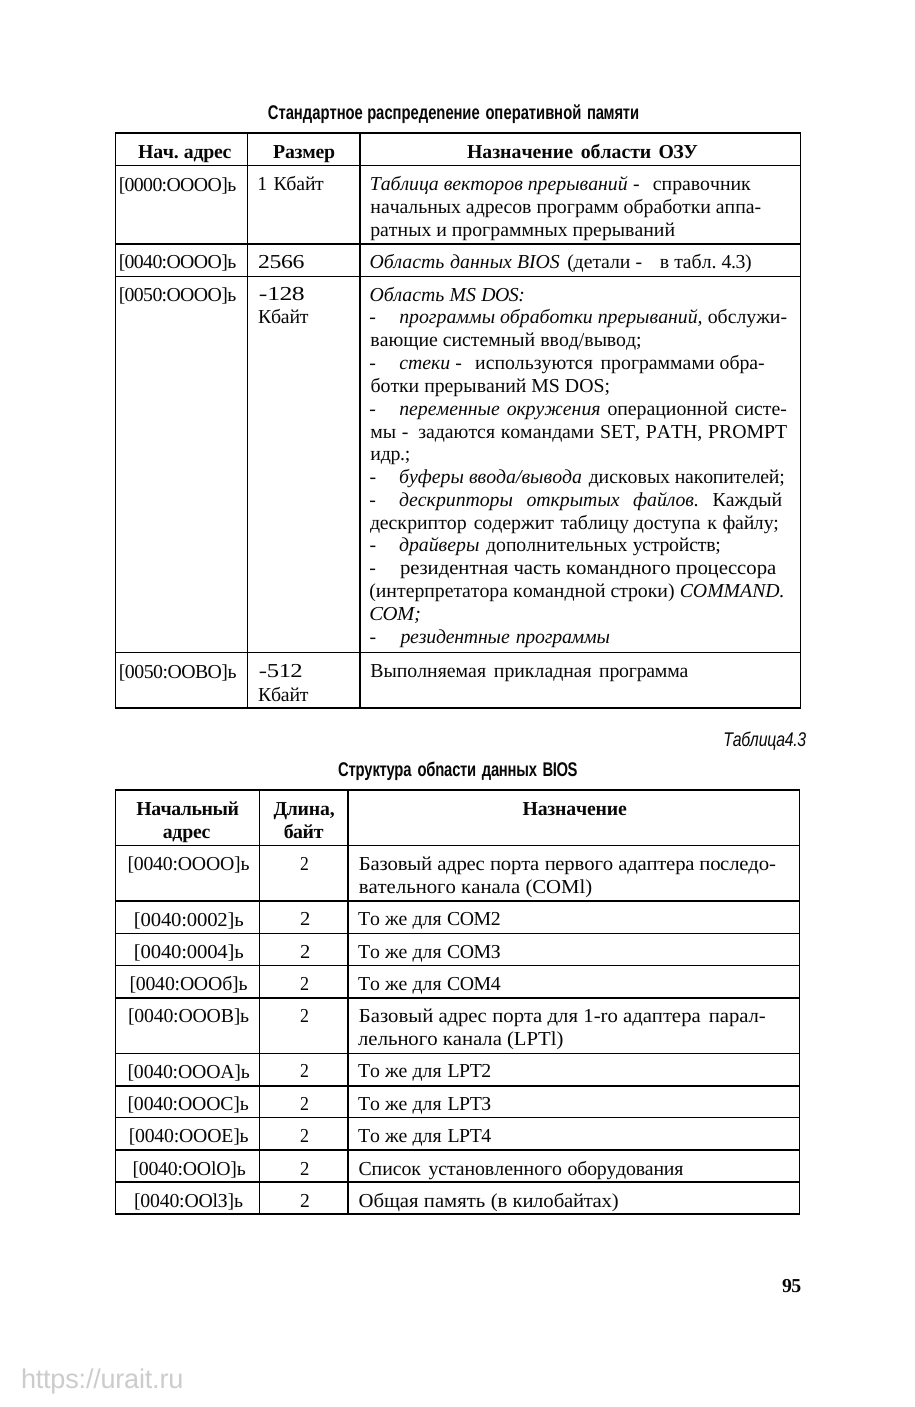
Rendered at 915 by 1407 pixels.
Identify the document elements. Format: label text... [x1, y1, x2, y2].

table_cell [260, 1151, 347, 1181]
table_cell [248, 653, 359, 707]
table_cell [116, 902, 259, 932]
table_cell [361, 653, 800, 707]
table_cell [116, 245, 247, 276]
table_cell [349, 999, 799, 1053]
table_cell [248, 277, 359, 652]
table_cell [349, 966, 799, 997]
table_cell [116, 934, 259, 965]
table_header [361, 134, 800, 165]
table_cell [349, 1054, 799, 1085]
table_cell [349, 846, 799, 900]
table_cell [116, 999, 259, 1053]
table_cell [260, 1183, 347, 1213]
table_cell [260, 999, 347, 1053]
text Структура обnасти данных BIOS [338, 758, 817, 781]
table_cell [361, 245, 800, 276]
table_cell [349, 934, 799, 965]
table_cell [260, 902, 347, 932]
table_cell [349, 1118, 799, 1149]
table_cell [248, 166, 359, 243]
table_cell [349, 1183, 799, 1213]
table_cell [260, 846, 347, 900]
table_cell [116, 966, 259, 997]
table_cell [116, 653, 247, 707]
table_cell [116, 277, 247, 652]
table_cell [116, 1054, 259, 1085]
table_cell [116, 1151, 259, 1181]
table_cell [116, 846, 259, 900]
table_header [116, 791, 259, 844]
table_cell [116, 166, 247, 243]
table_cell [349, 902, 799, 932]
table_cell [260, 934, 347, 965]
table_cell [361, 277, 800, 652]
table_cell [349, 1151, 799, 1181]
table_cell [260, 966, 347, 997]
text Таблица4.3 [723, 727, 817, 750]
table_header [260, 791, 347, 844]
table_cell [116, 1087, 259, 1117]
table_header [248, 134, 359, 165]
text Стандартное распредеnение оперативной памяти [268, 101, 817, 124]
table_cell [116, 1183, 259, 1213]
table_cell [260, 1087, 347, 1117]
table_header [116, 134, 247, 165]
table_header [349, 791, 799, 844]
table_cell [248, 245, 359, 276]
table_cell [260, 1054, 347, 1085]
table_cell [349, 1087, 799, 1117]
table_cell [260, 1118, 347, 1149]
text 95 [8, 1274, 801, 1297]
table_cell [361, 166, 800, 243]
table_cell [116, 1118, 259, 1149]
